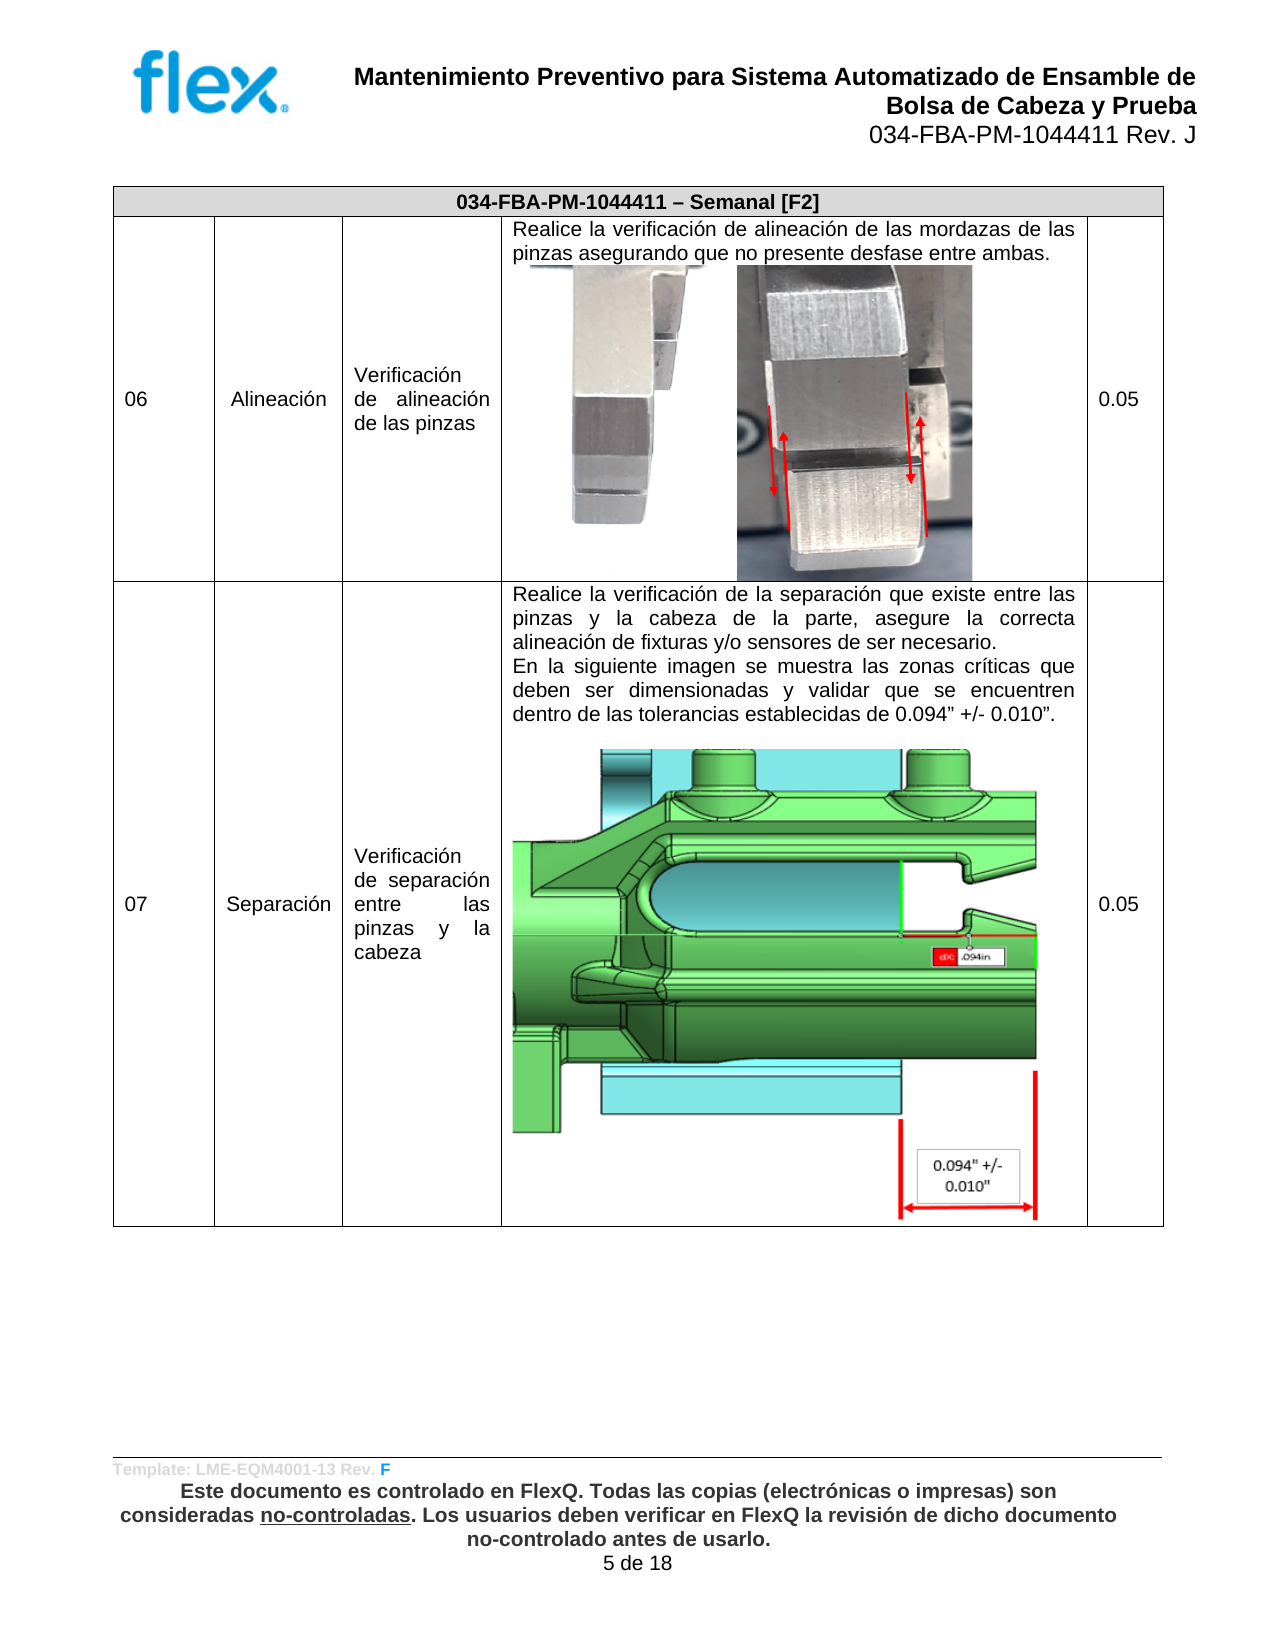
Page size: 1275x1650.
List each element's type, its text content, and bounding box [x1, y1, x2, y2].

table_header 034-FBA-PM-1044411 – Semanal [F2] [114, 187, 1163, 216]
picture [112, 26, 303, 126]
table_cell Realice la verificación de alineación de las mordazas de las pinzas asegurando que no presente desfase entre ambas. [502, 217, 1087, 581]
picture [737, 265, 973, 581]
picture [530, 265, 726, 581]
table_cell 06 [114, 217, 214, 581]
table_cell Separación [215, 582, 342, 1226]
picture [512, 749, 1048, 1226]
table_cell Alineación [215, 217, 342, 581]
table_cell Verificación de separación entre las pinzas y la cabeza [343, 582, 501, 1226]
table_cell 0.05 [1088, 217, 1163, 581]
table_cell Verificación de alineación de las pinzas [343, 217, 501, 581]
table_cell 07 [114, 582, 214, 1226]
table_cell 0.05 [1088, 582, 1163, 1226]
table_cell Realice la verificación de la separación que existe entre las pinzas y la cabeza de la parte, asegure la correcta alineación de fixturas y/o sensores de ser necesario. En la siguiente imagen se muestra las zonas críticas que deben ser dimensionadas y validar que se encuentren dentro de las tolerancias establecidas de 0.094” +/- 0.010”. [502, 582, 1087, 1226]
